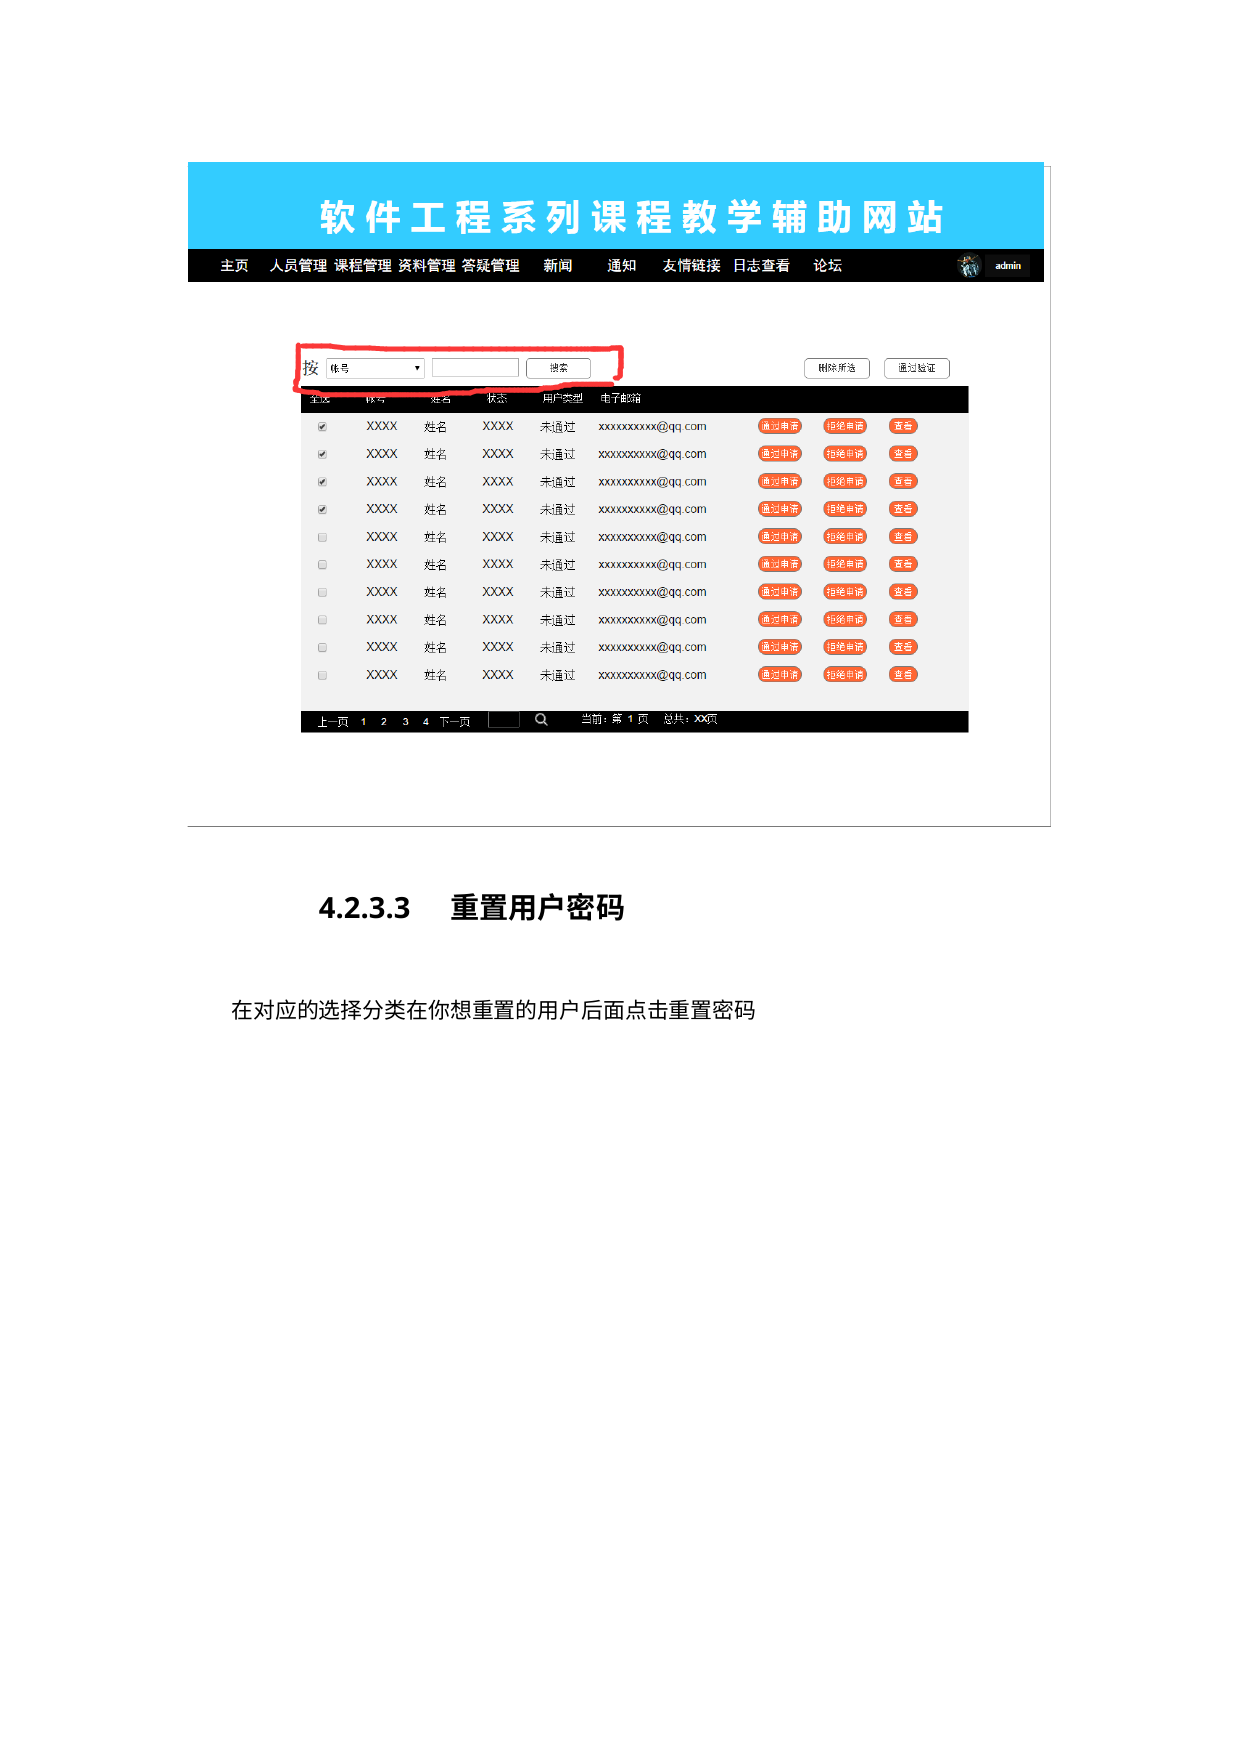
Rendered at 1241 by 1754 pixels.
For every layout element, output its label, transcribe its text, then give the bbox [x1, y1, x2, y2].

subtitle 重置用户密码 [319, 874, 1053, 939]
text 在对应的选择分类在你想重置的用户后面点击重置密码 [231, 992, 1053, 1025]
picture [187, 162, 1053, 828]
